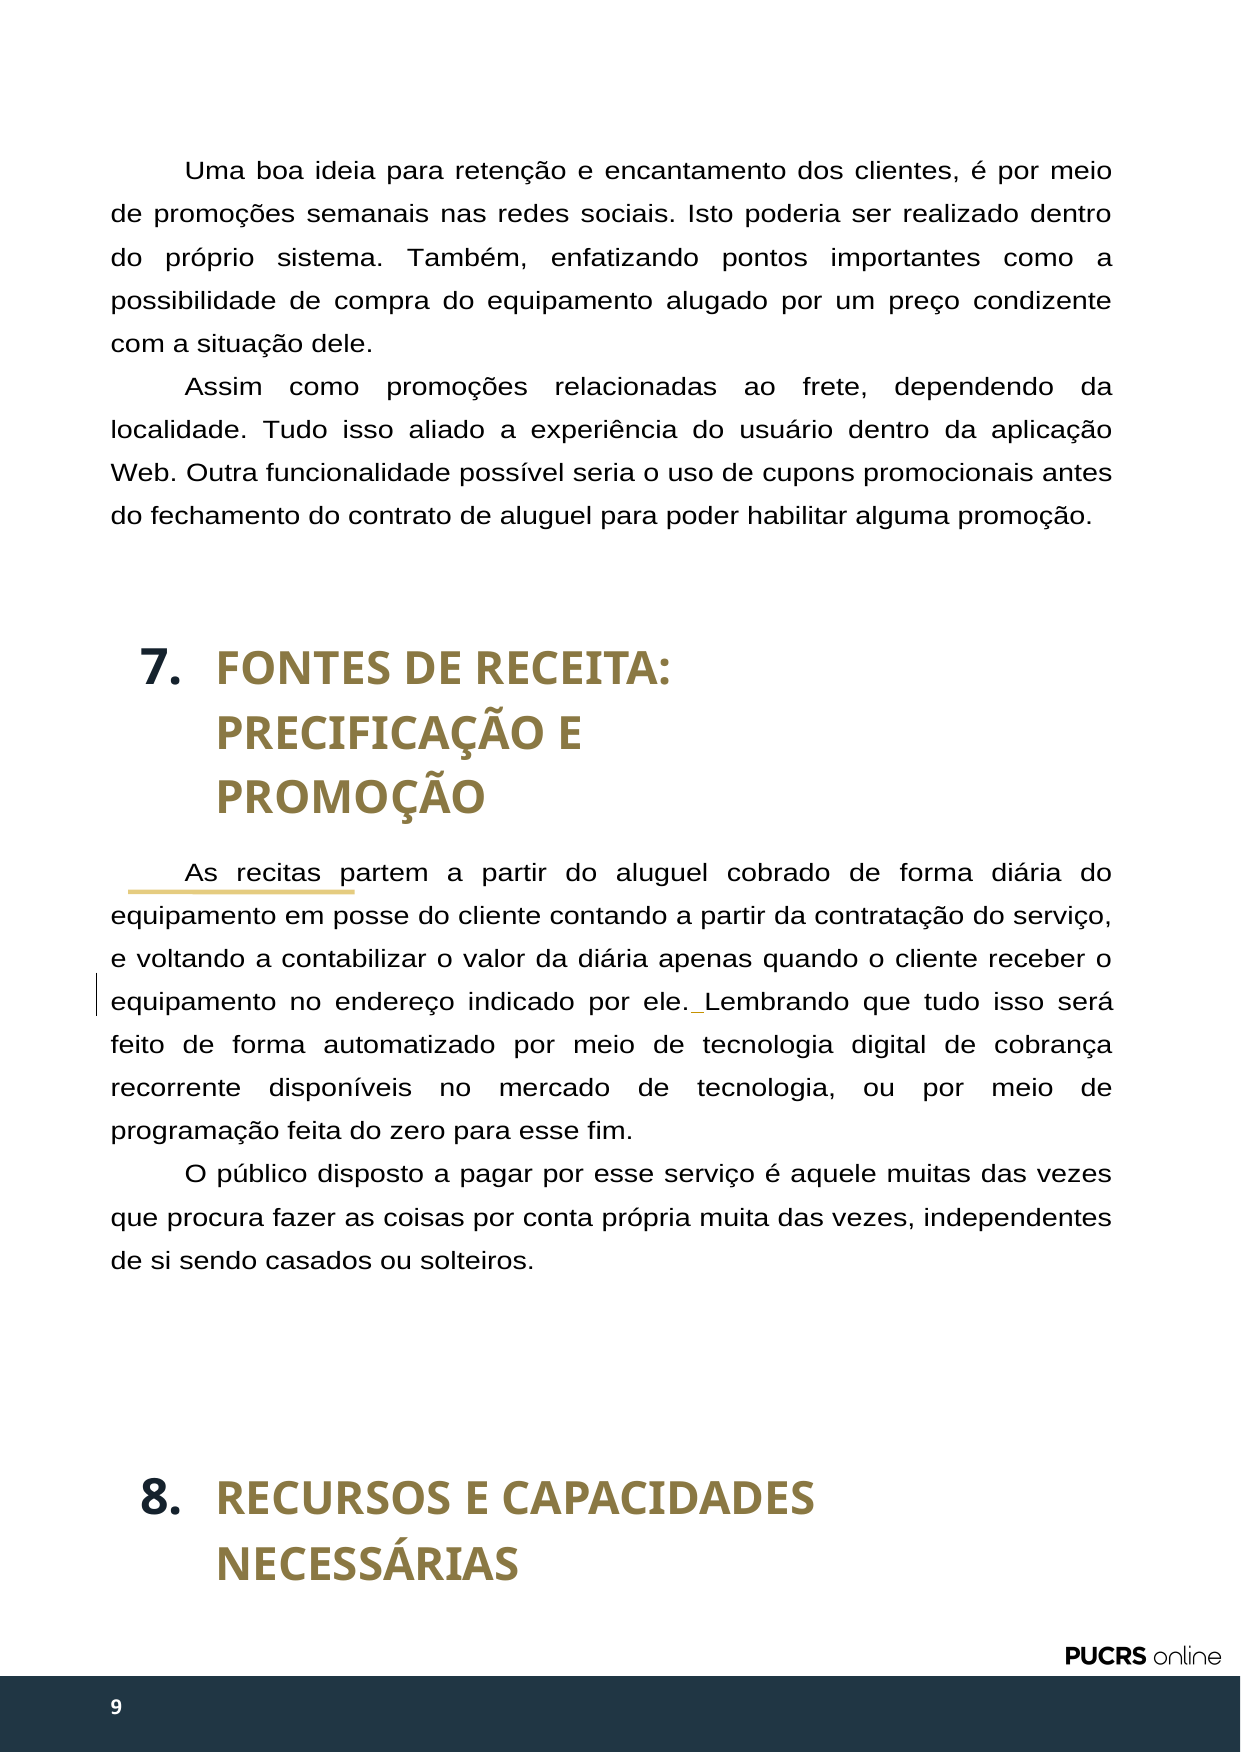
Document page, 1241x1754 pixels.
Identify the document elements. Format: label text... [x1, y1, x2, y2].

subtitle RECURSOS E CAPACIDADES NECESSÁRIAS [140, 1461, 819, 1593]
text Uma boa ideia para retenção e encantamento dos clientes, é por meio de promoções semanais nas redes sociais. Isto poderia ser realizado dentro do próprio sistema. Também, enfatizando pontos importantes como a possibilidade de compra do equipamento alugado por um preço condizente com a situação dele. [110, 156, 1114, 357]
subtitle FONTES DE RECEITA: PRECIFICAÇÃO E PROMOÇÃO [140, 631, 819, 827]
text As recitas partem a partir do aluguel cobrado de forma diária do equipamento em posse do cliente contando a partir da contratação do serviço, e voltando a contabilizar o valor da diária apenas quando o cliente receber o equipamento no endereço indicado por ele.Lembrando que tudo isso será feito de forma automatizado por meio de tecnologia digital de cobrança recorrente disponíveis no mercado de tecnologia, ou por meio de programação feita do zero para esse fim. [110, 857, 1114, 1145]
text Assim como promoções relacionadas ao frete, dependendo da localidade. Tudo isso aliado a experiência do usuário dentro da aplicação Web. Outra funcionalidade possível seria o uso de cupons promocionais antes do fechamento do contrato de aluguel para poder habilitar alguma promoção. [110, 372, 1114, 530]
picture [1064, 1645, 1222, 1667]
text O público disposto a pagar por esse serviço é aquele muitas das vezes que procura fazer as coisas por conta própria muita das vezes, independentes de si sendo casados ou solteiros. [110, 1159, 1114, 1274]
